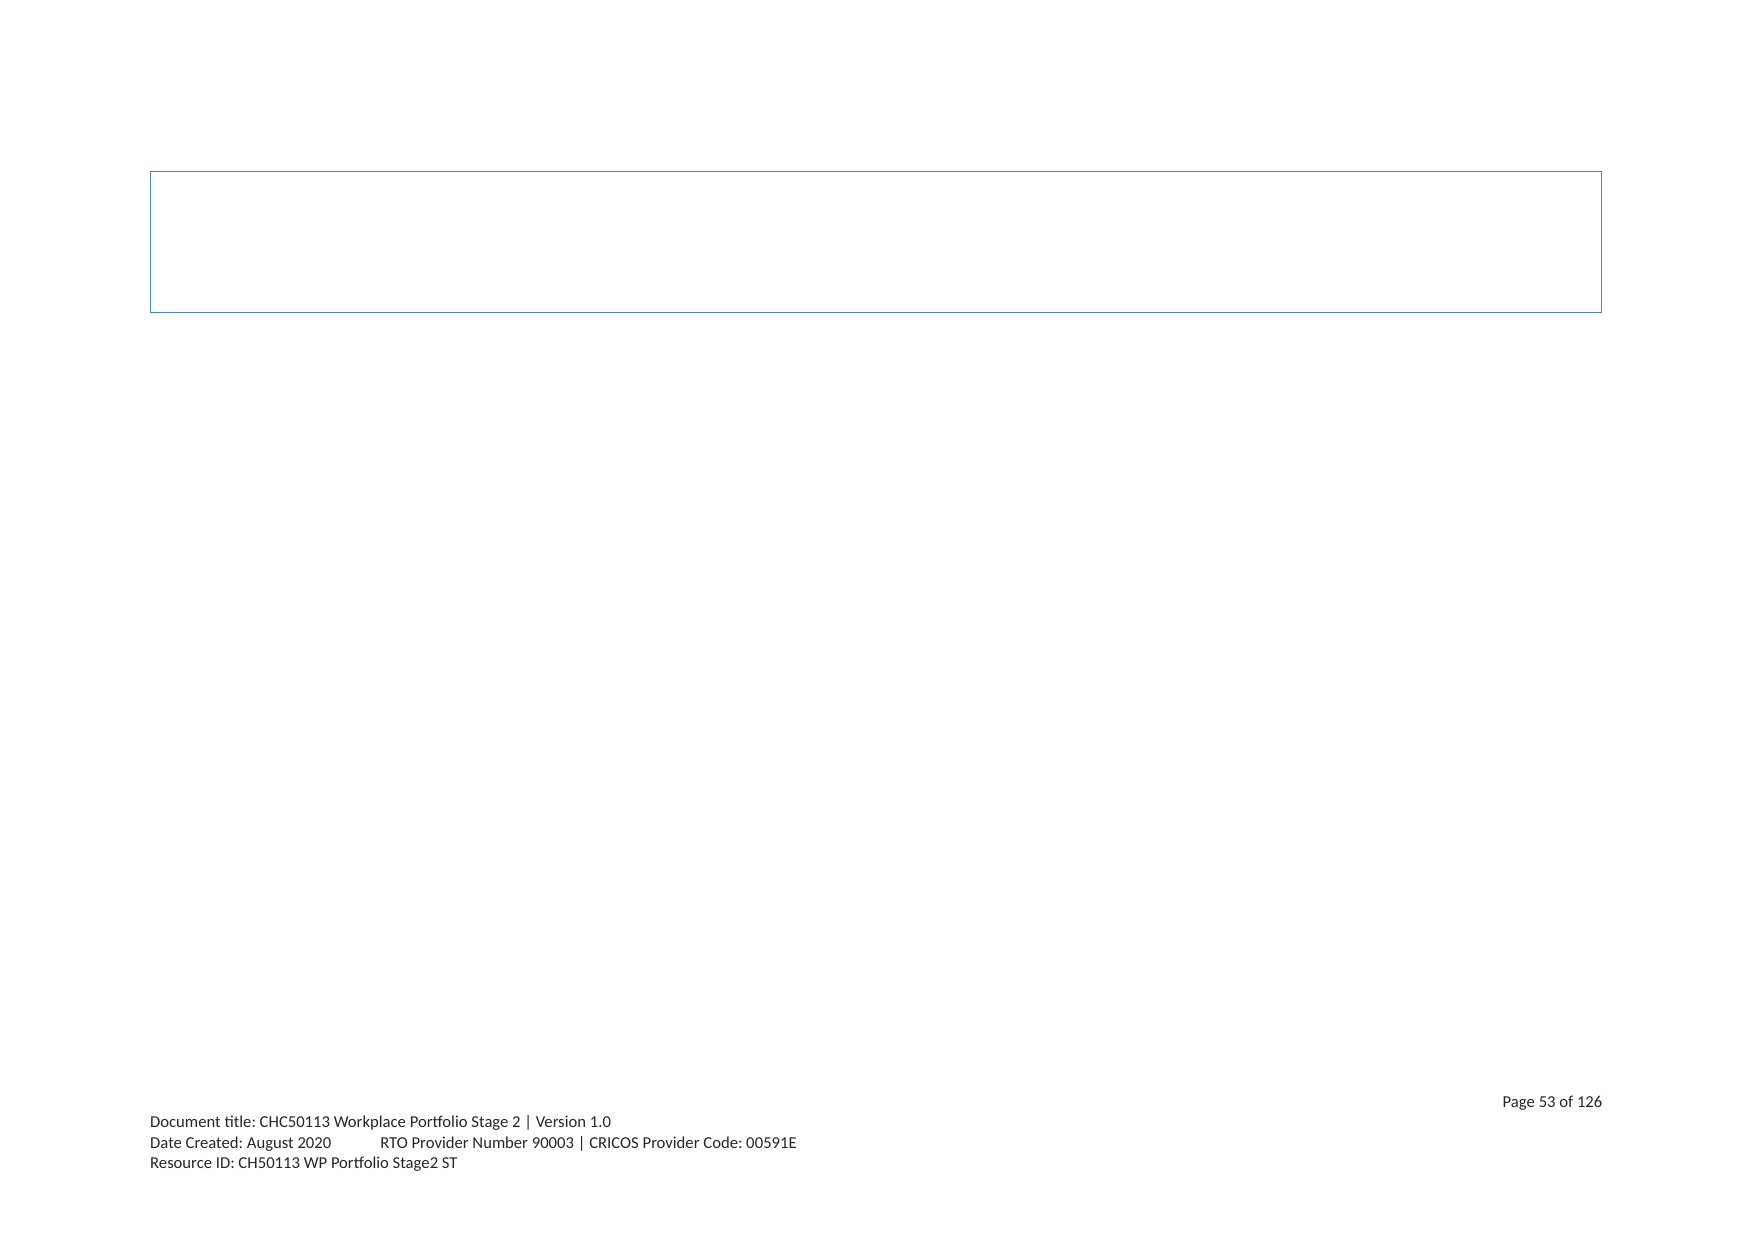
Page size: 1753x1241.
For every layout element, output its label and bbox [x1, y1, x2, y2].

table_cell [151, 172, 1601, 312]
